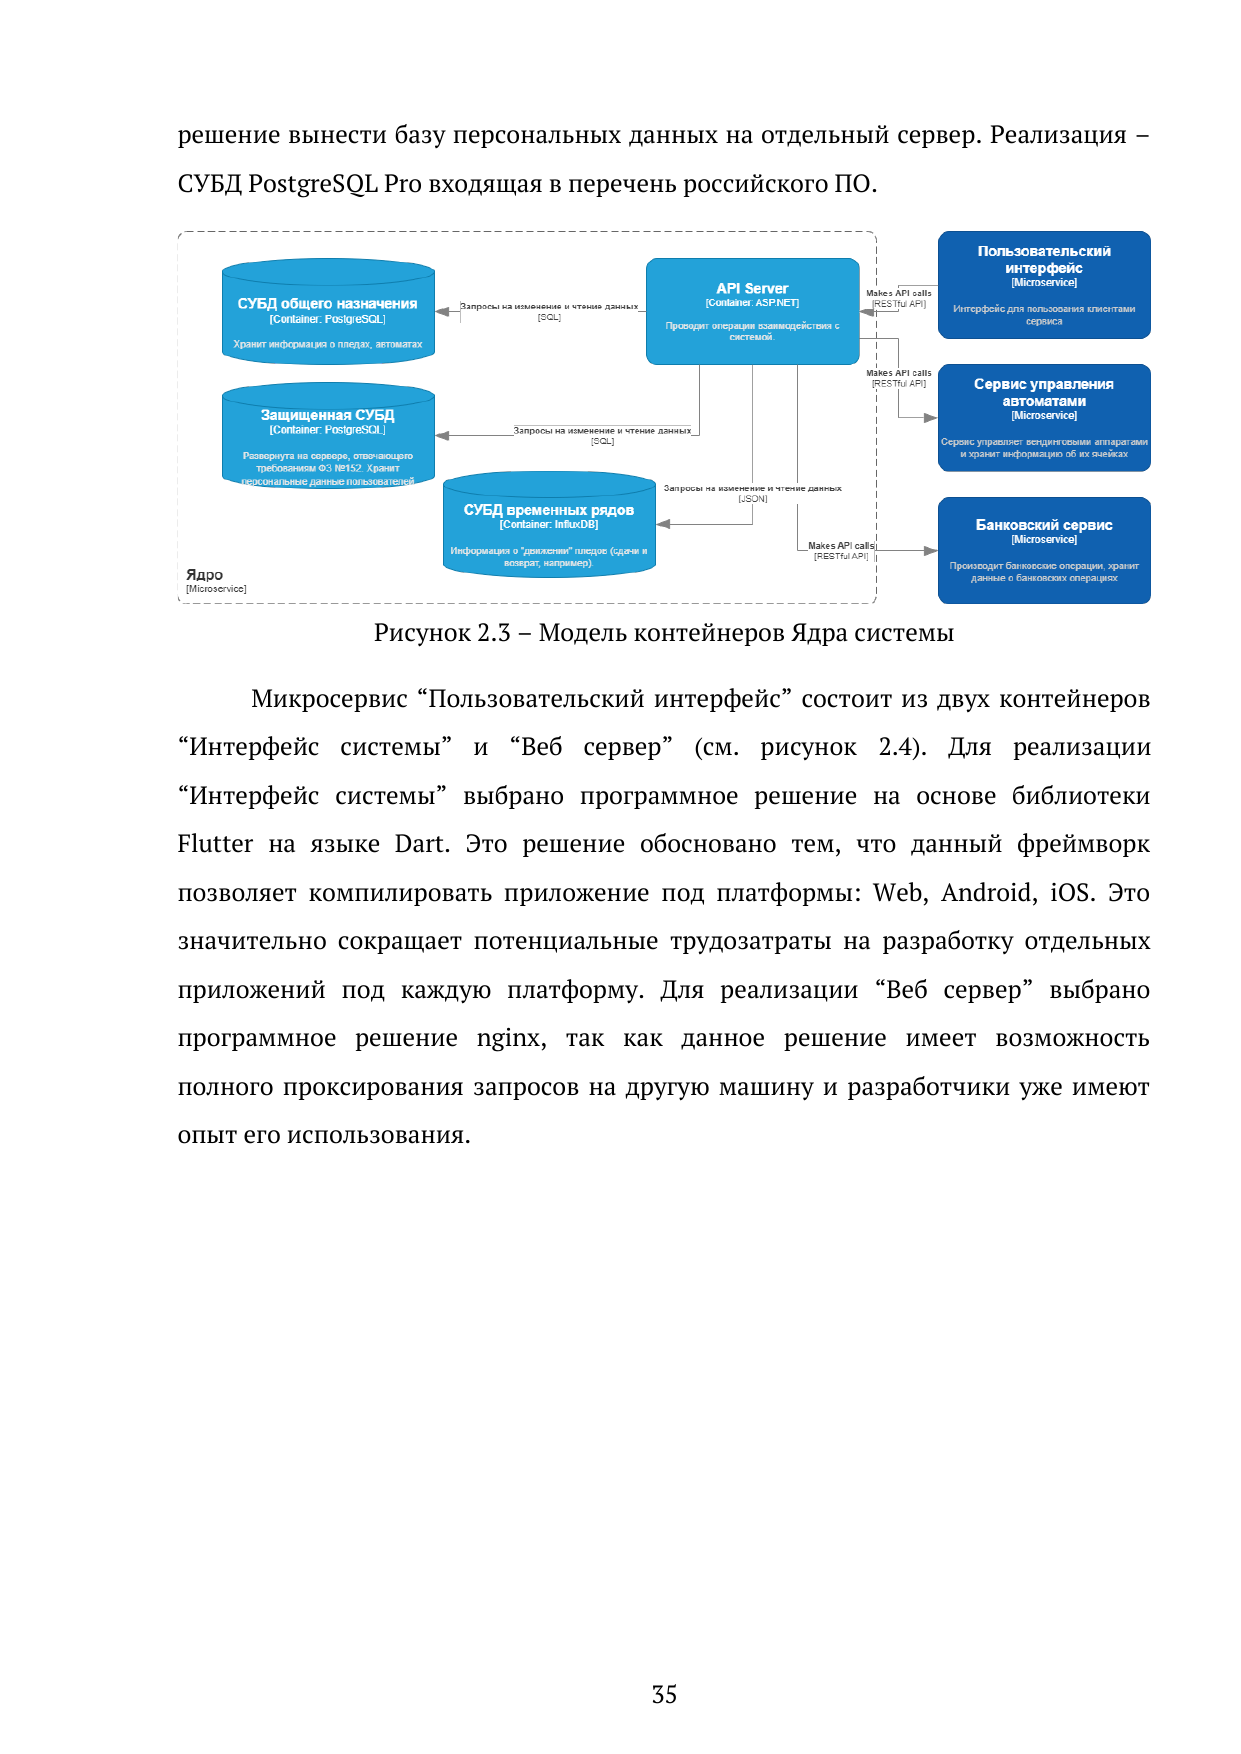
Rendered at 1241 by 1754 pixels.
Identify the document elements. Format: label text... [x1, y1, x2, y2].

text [177, 118, 1152, 199]
picture [177, 231, 1151, 604]
text Рисунок 2.3 – Модель контейнеров Ядра системы [177, 616, 1152, 649]
text Микросервис “Пользовательский интерфейс” состоит из двух контейнеров “Интерфейс системы” и “Веб сервер” (см. рисунок 2.4). Для реализации “Интерфейс системы” выбрано программное решение на основе библиотеки Flutter на языке Dart. Это решение обосновано тем, что данный фреймворк позволяет компилировать приложение под платформы: Web, Android, iOS. Это значительно сокращает потенциальные трудозатраты на разработку отдельных приложений под каждую платформу. Для реализации “Веб сервер” выбрано программное решение nginx, так как данное решение имеет возможность полного проксирования запросов на другую машину и разработчики уже имеют опыт его использования. [177, 682, 1152, 1151]
